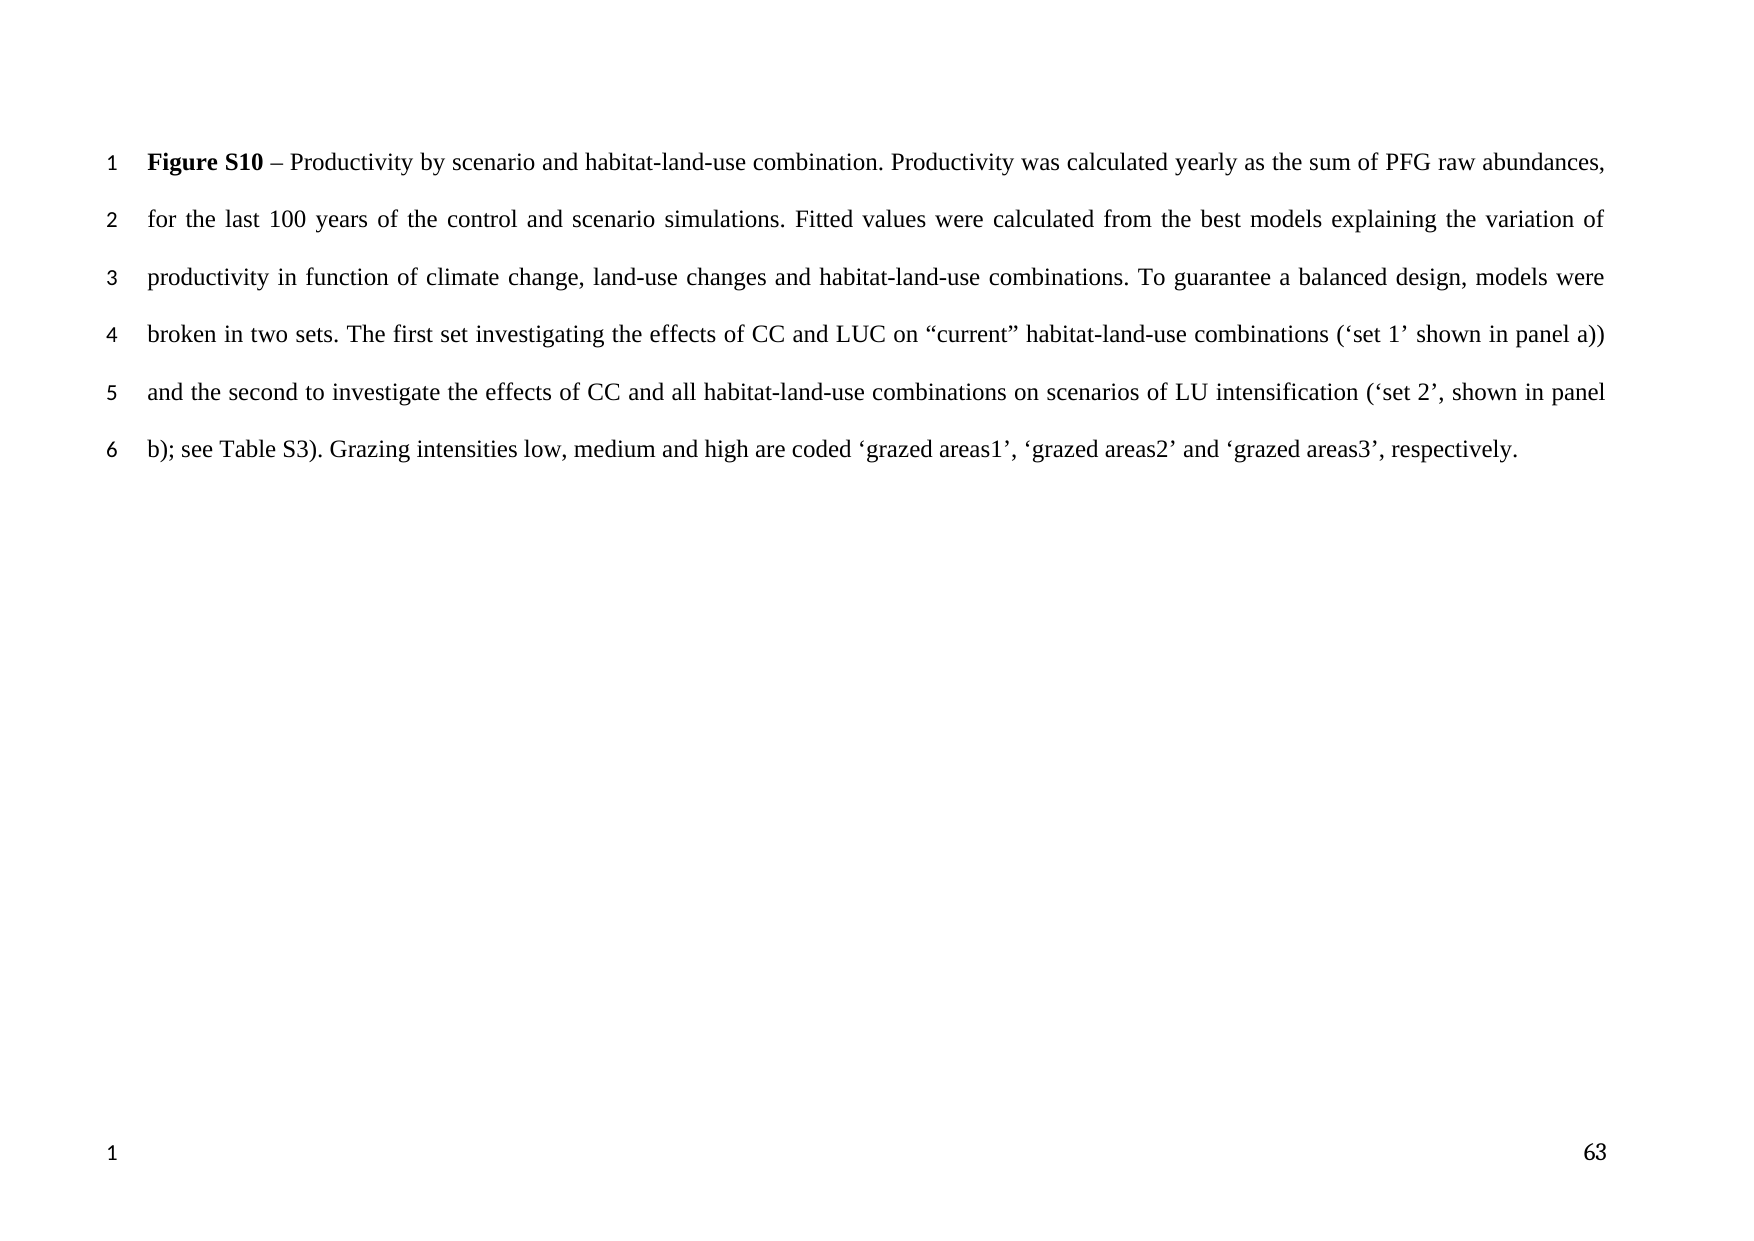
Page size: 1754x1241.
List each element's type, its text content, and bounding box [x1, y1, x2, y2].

text Figure S10 – Productivity by scenario and habitat-land-use combination. Productivity was calculated yearly as the sum of PFG raw abundances, for the last 100 years of the control and scenario simulations. Fitted values were calculated from the best models explaining the variation of productivity in function of climate change, land-use changes and habitat-land-use combinations. To guarantee a balanced design, models were broken in two sets. The first set investigating the effects of CC and LUC on “current” habitat-land-use combinations (‘set 1’ shown in panel a)) and the second to investigate the effects of CC and all habitat-land-use combinations on scenarios of LU intensification (‘set 2’, shown in panel b); see Table S3). Grazing intensities low, medium and high are coded ‘grazed areas1’, ‘grazed areas2’ and ‘grazed areas3’, respectively. [147, 147, 1607, 463]
